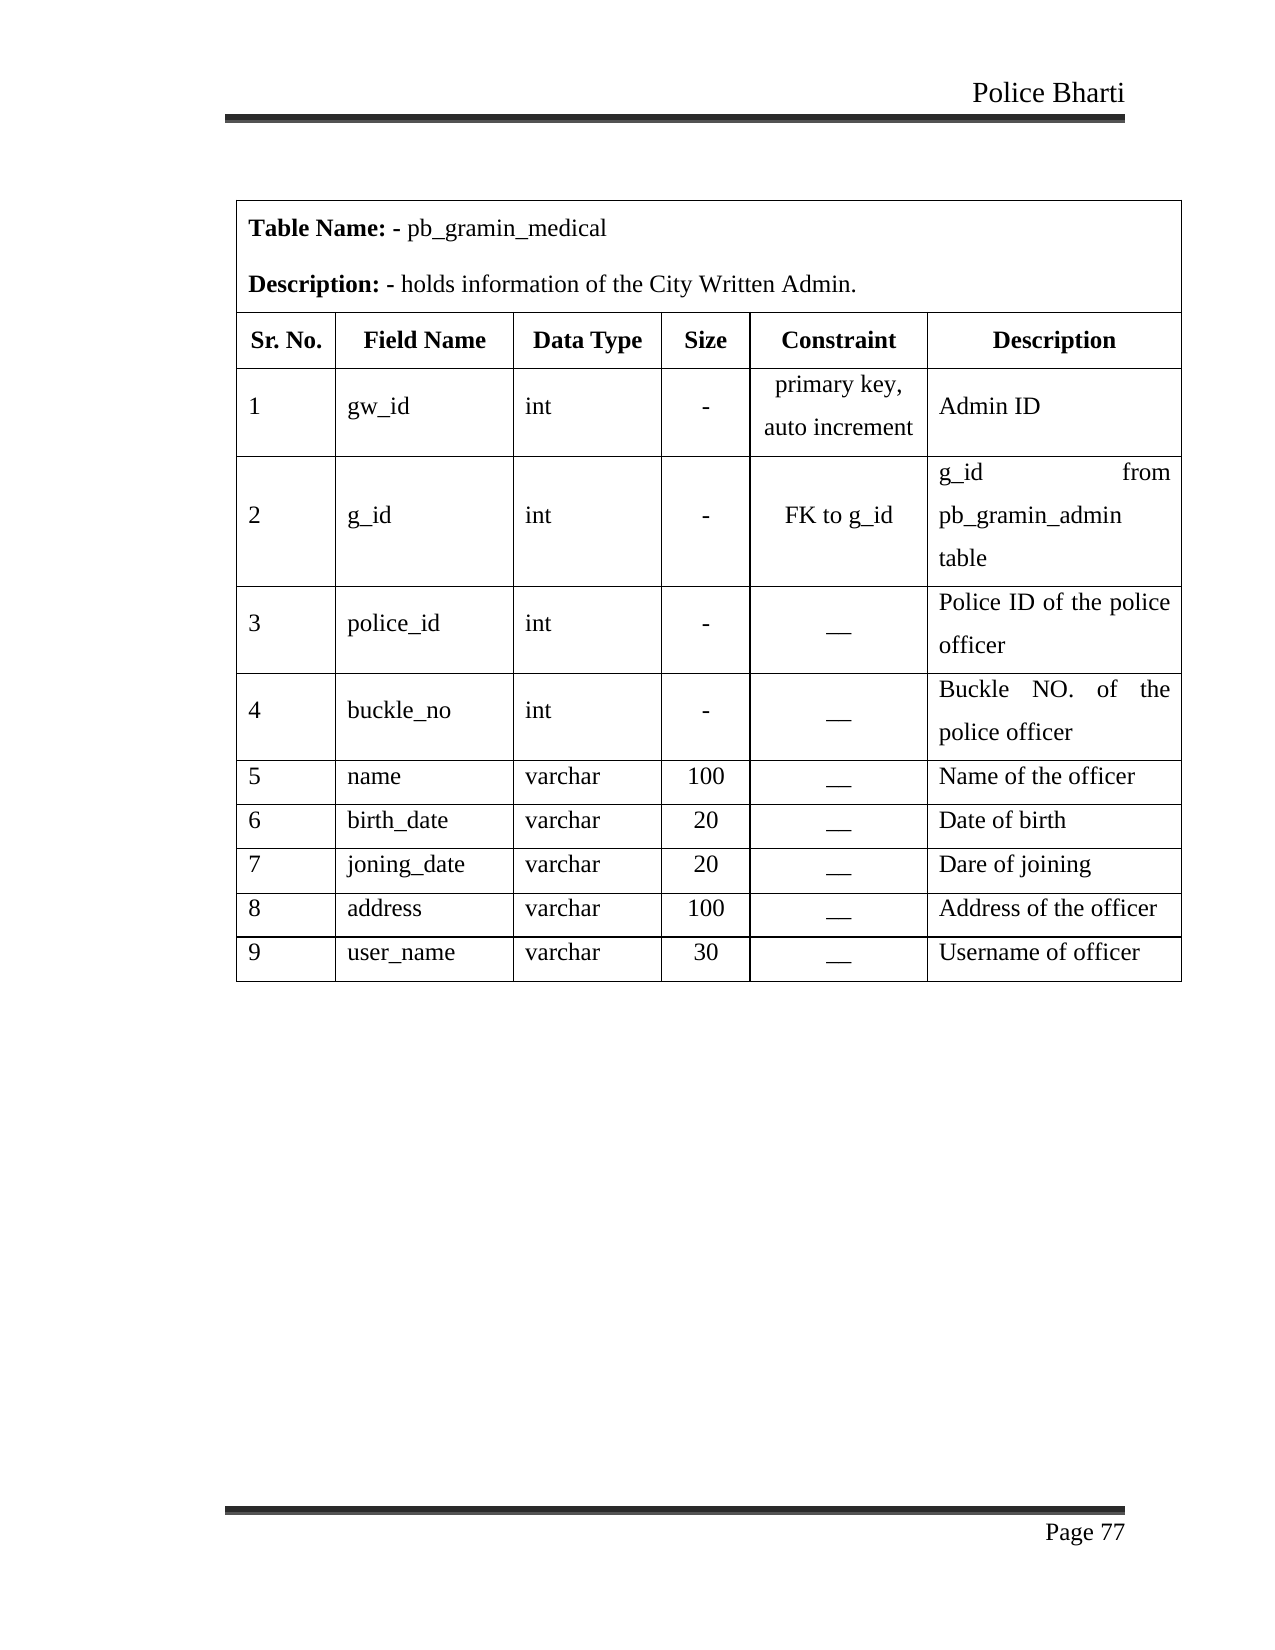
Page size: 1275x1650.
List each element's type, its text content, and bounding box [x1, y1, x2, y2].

table_cell Date of birth [928, 805, 1181, 848]
table_cell birth_date [336, 805, 513, 848]
table_cell __ [751, 849, 927, 892]
table_cell Description [928, 313, 1181, 368]
table_cell varchar [514, 894, 661, 936]
table_cell - [662, 674, 749, 760]
table_cell varchar [514, 938, 661, 981]
table_cell __ [751, 674, 927, 760]
table_cell 3 [237, 587, 335, 673]
table_cell 4 [237, 674, 335, 760]
table_cell gw_id [336, 369, 513, 456]
table_cell __ [751, 587, 927, 673]
table_cell __ [751, 761, 927, 804]
table_cell Data Type [514, 313, 661, 368]
table_cell Police ID of the police officer [928, 587, 1181, 673]
table_cell user_name [336, 938, 513, 981]
table_cell 30 [662, 938, 749, 981]
table_cell - [662, 457, 749, 586]
table_cell Constraint [751, 313, 927, 368]
table_cell 6 [237, 805, 335, 848]
table_cell 1 [237, 369, 335, 456]
table_cell __ [751, 894, 927, 936]
table_cell 20 [662, 849, 749, 892]
table_cell - [662, 587, 749, 673]
table_cell __ [751, 938, 927, 981]
table_cell buckle_no [336, 674, 513, 760]
table_cell FK to g_id [751, 457, 927, 586]
table_header Table Name: - pb_gramin_medical Description: - holds information of the City Written Admin. [237, 201, 1181, 312]
table_cell 100 [662, 761, 749, 804]
table_cell - [662, 369, 749, 456]
table_cell 2 [237, 457, 335, 586]
table_cell int [514, 674, 661, 760]
table_cell 9 [237, 938, 335, 981]
table_cell varchar [514, 761, 661, 804]
table_cell 8 [237, 894, 335, 936]
table_cell int [514, 587, 661, 673]
table_cell 20 [662, 805, 749, 848]
table_cell police_id [336, 587, 513, 673]
table_cell varchar [514, 805, 661, 848]
table_cell __ [751, 805, 927, 848]
table_cell Size [662, 313, 749, 368]
table_cell Name of the officer [928, 761, 1181, 804]
table_cell g_id [336, 457, 513, 586]
table_cell name [336, 761, 513, 804]
table_cell 5 [237, 761, 335, 804]
table_cell Dare of joining [928, 849, 1181, 892]
table_cell Field Name [336, 313, 513, 368]
table_cell g_id from pb_gramin_admin table [928, 457, 1181, 586]
table_cell Username of officer [928, 938, 1181, 981]
table_cell Buckle NO. of the police officer [928, 674, 1181, 760]
table_cell varchar [514, 849, 661, 892]
table_cell address [336, 894, 513, 936]
table_cell int [514, 369, 661, 456]
table_cell Address of the officer [928, 894, 1181, 936]
table_cell int [514, 457, 661, 586]
table_cell primary key, auto increment [751, 369, 927, 456]
table_cell 7 [237, 849, 335, 892]
table_cell Sr. No. [237, 313, 335, 368]
table_cell 100 [662, 894, 749, 936]
table_cell Admin ID [928, 369, 1181, 456]
table_cell joning_date [336, 849, 513, 892]
